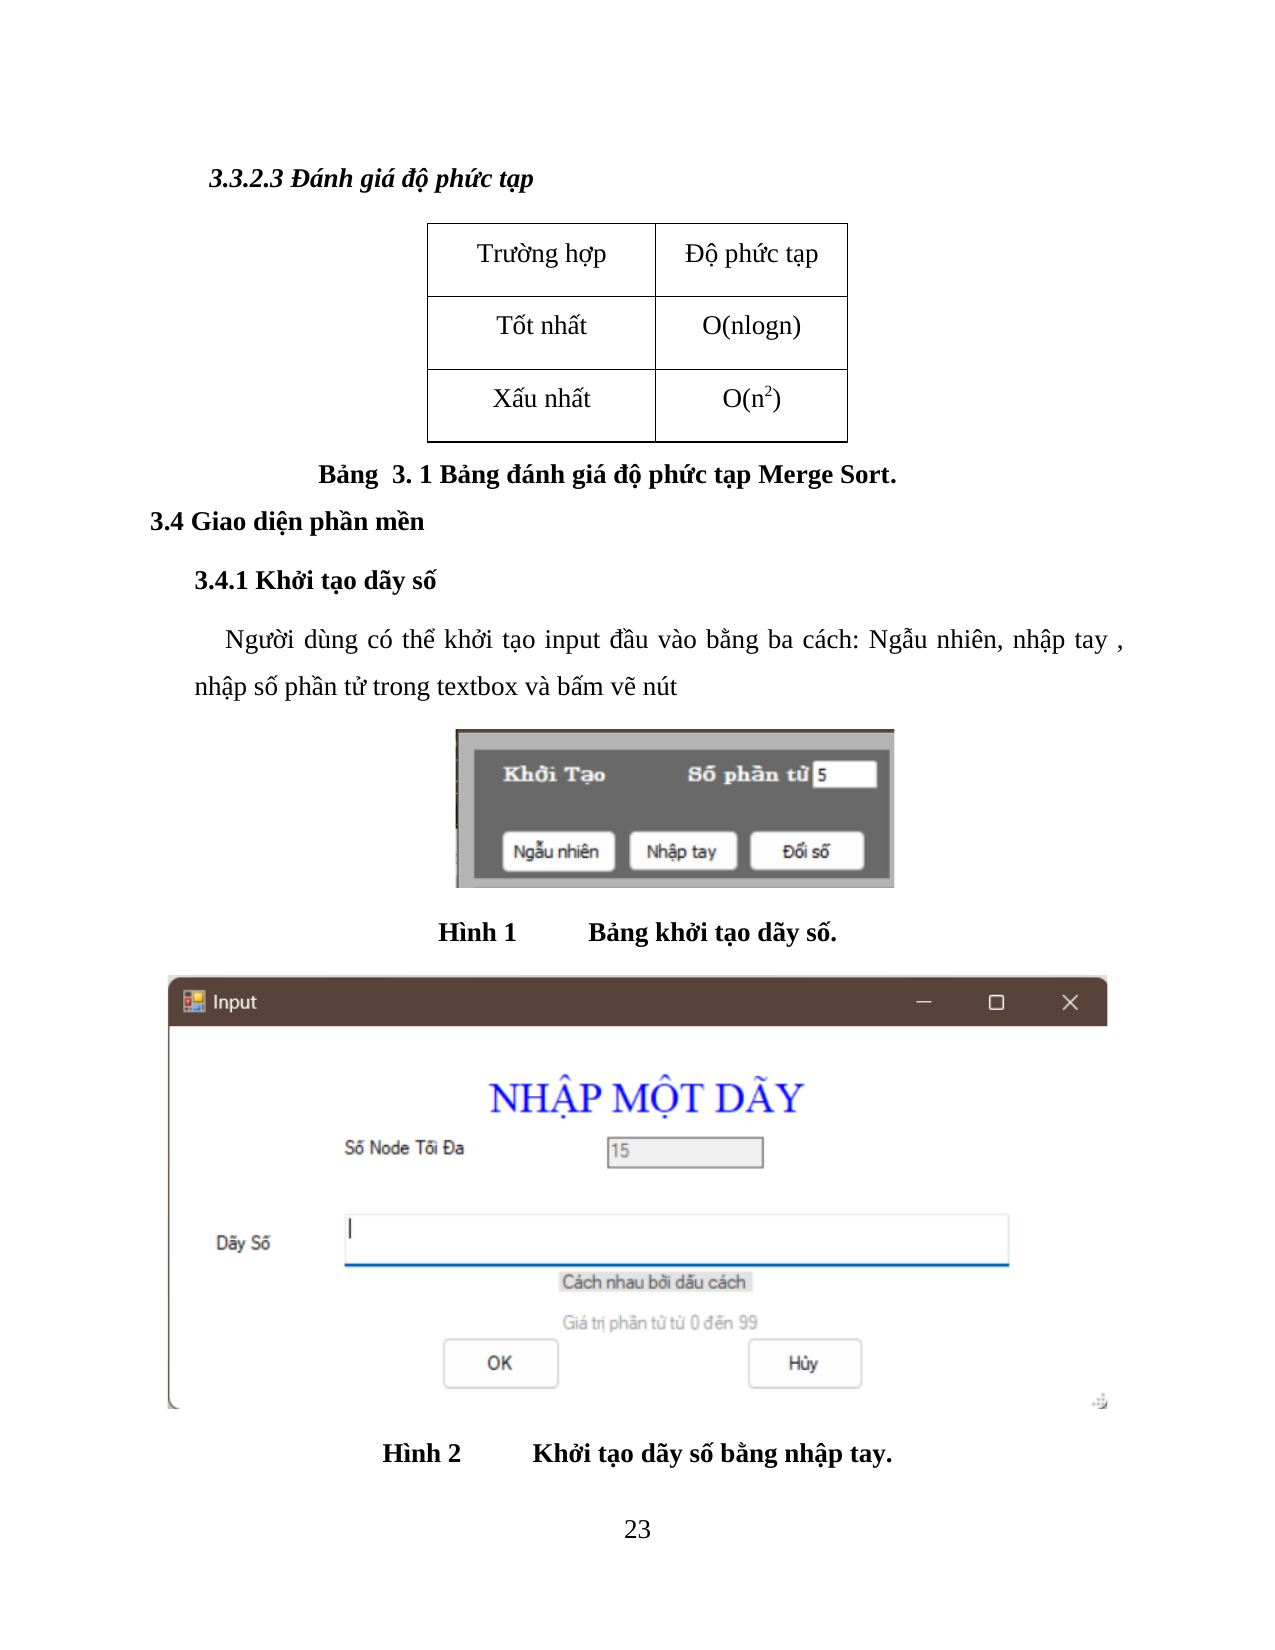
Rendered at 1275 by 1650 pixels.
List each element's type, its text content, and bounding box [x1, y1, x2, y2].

text Giao diện phần mền [150, 505, 1125, 536]
text Bảng khởi tạo dãy số. [150, 916, 1125, 947]
table_cell Xấu nhất [428, 370, 655, 441]
table_cell O(n2) [656, 370, 847, 441]
text Khởi tạo dãy số bằng nhập tay. [150, 1437, 1125, 1468]
picture [167, 975, 1108, 1409]
table_header Độ phức tạp [656, 224, 847, 296]
picture [455, 729, 895, 888]
text Đánh giá độ phức tạp [209, 162, 1125, 194]
table_cell O(nlogn) [656, 297, 847, 369]
table_header Trường hợp [428, 224, 655, 296]
text Bảng đánh giá độ phức tạp Merge Sort. [150, 458, 1125, 489]
text Người dùng có thể khởi tạo input đầu vào bằng ba cách: Ngẫu nhiên, nhập tay , nhập số phần tử trong textbox và bấm vẽ nút [194, 623, 1125, 701]
text Khởi tạo dãy số [194, 564, 1125, 595]
table_cell Tốt nhất [428, 297, 655, 369]
